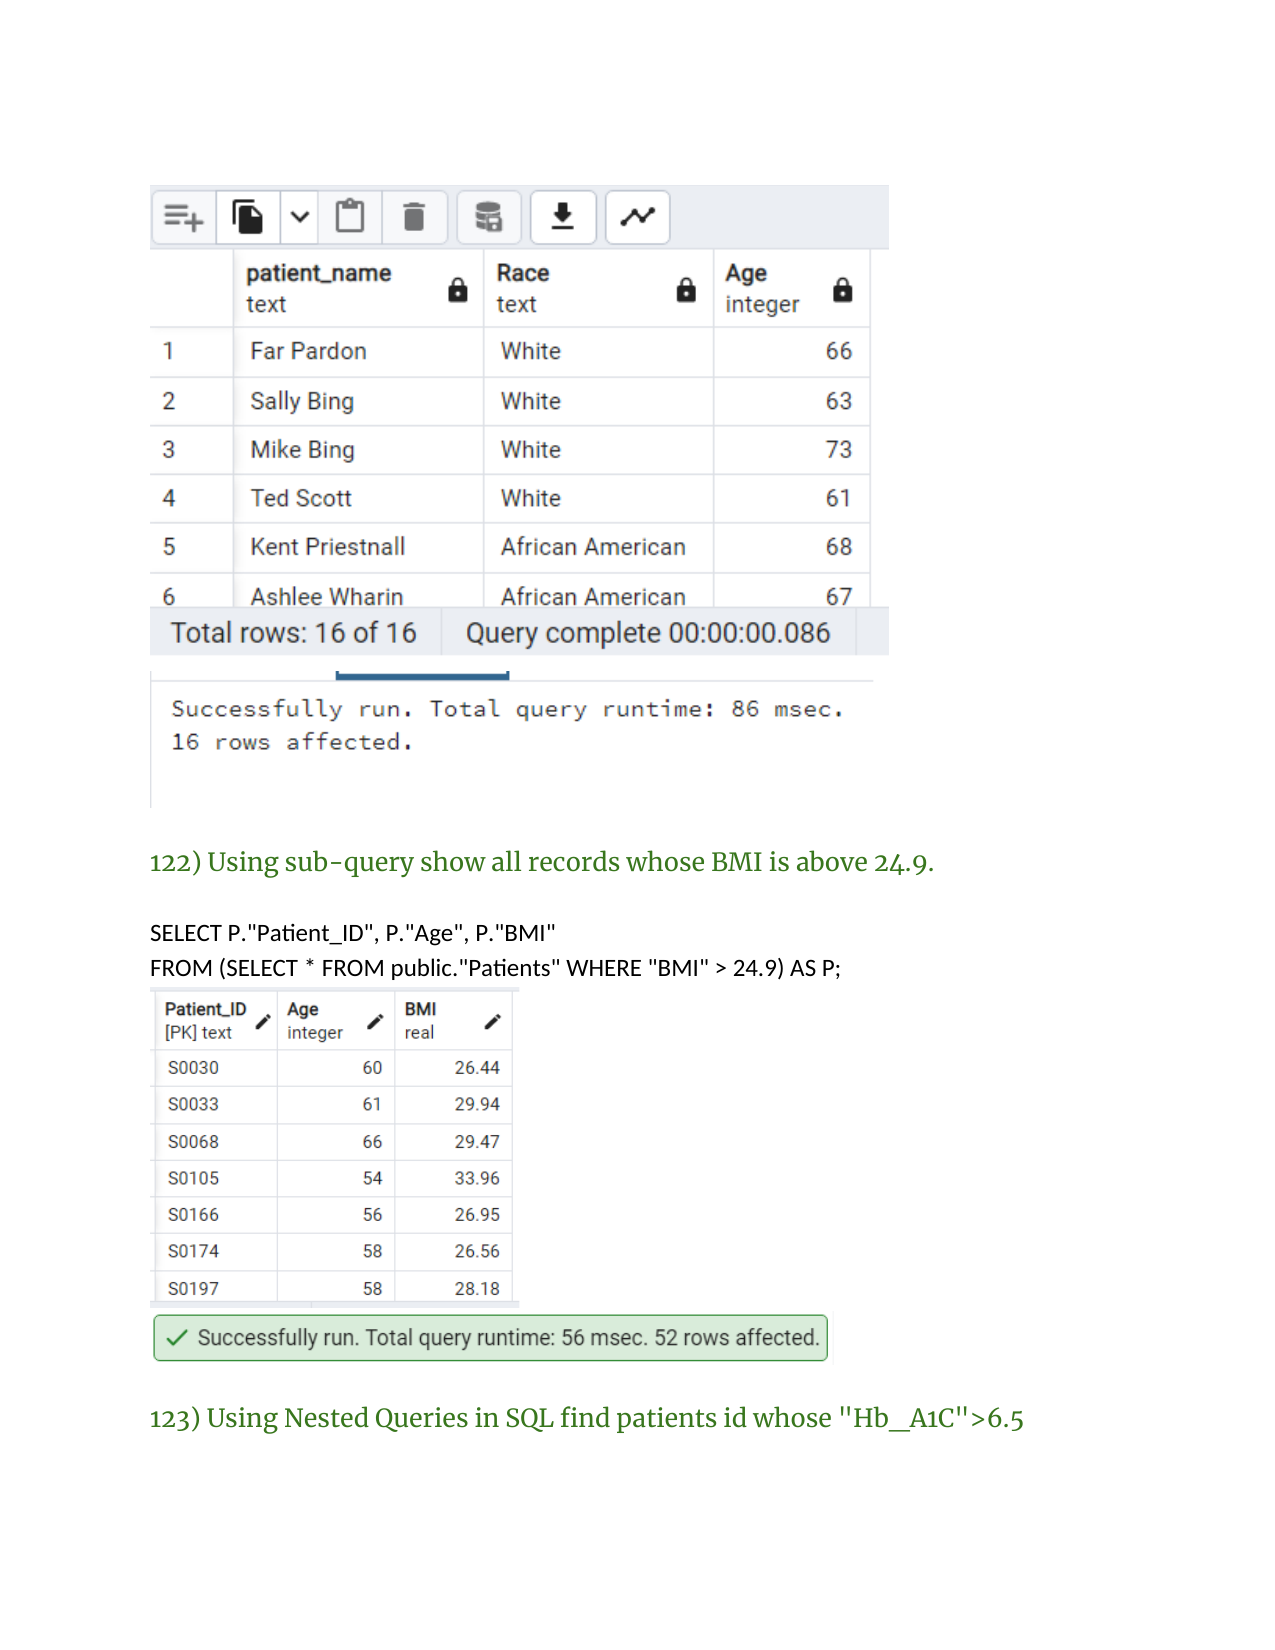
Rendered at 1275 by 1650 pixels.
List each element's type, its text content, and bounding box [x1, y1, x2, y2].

text 123) Using Nested Queries in SQL find patients id whose "Hb_A1C">6.5 [150, 1403, 1125, 1435]
picture [150, 185, 889, 668]
picture [150, 671, 874, 808]
picture [150, 1311, 834, 1365]
text 122) Using sub-query show all records whose BMI is above 24.9. [150, 846, 1125, 878]
text SELECT P."Patient_ID", P."Age", P."BMI" [150, 918, 1125, 948]
text FROM (SELECT * FROM public."Patients" WHERE "BMI" > 24.9) AS P; [150, 953, 1125, 983]
picture [150, 987, 520, 1308]
